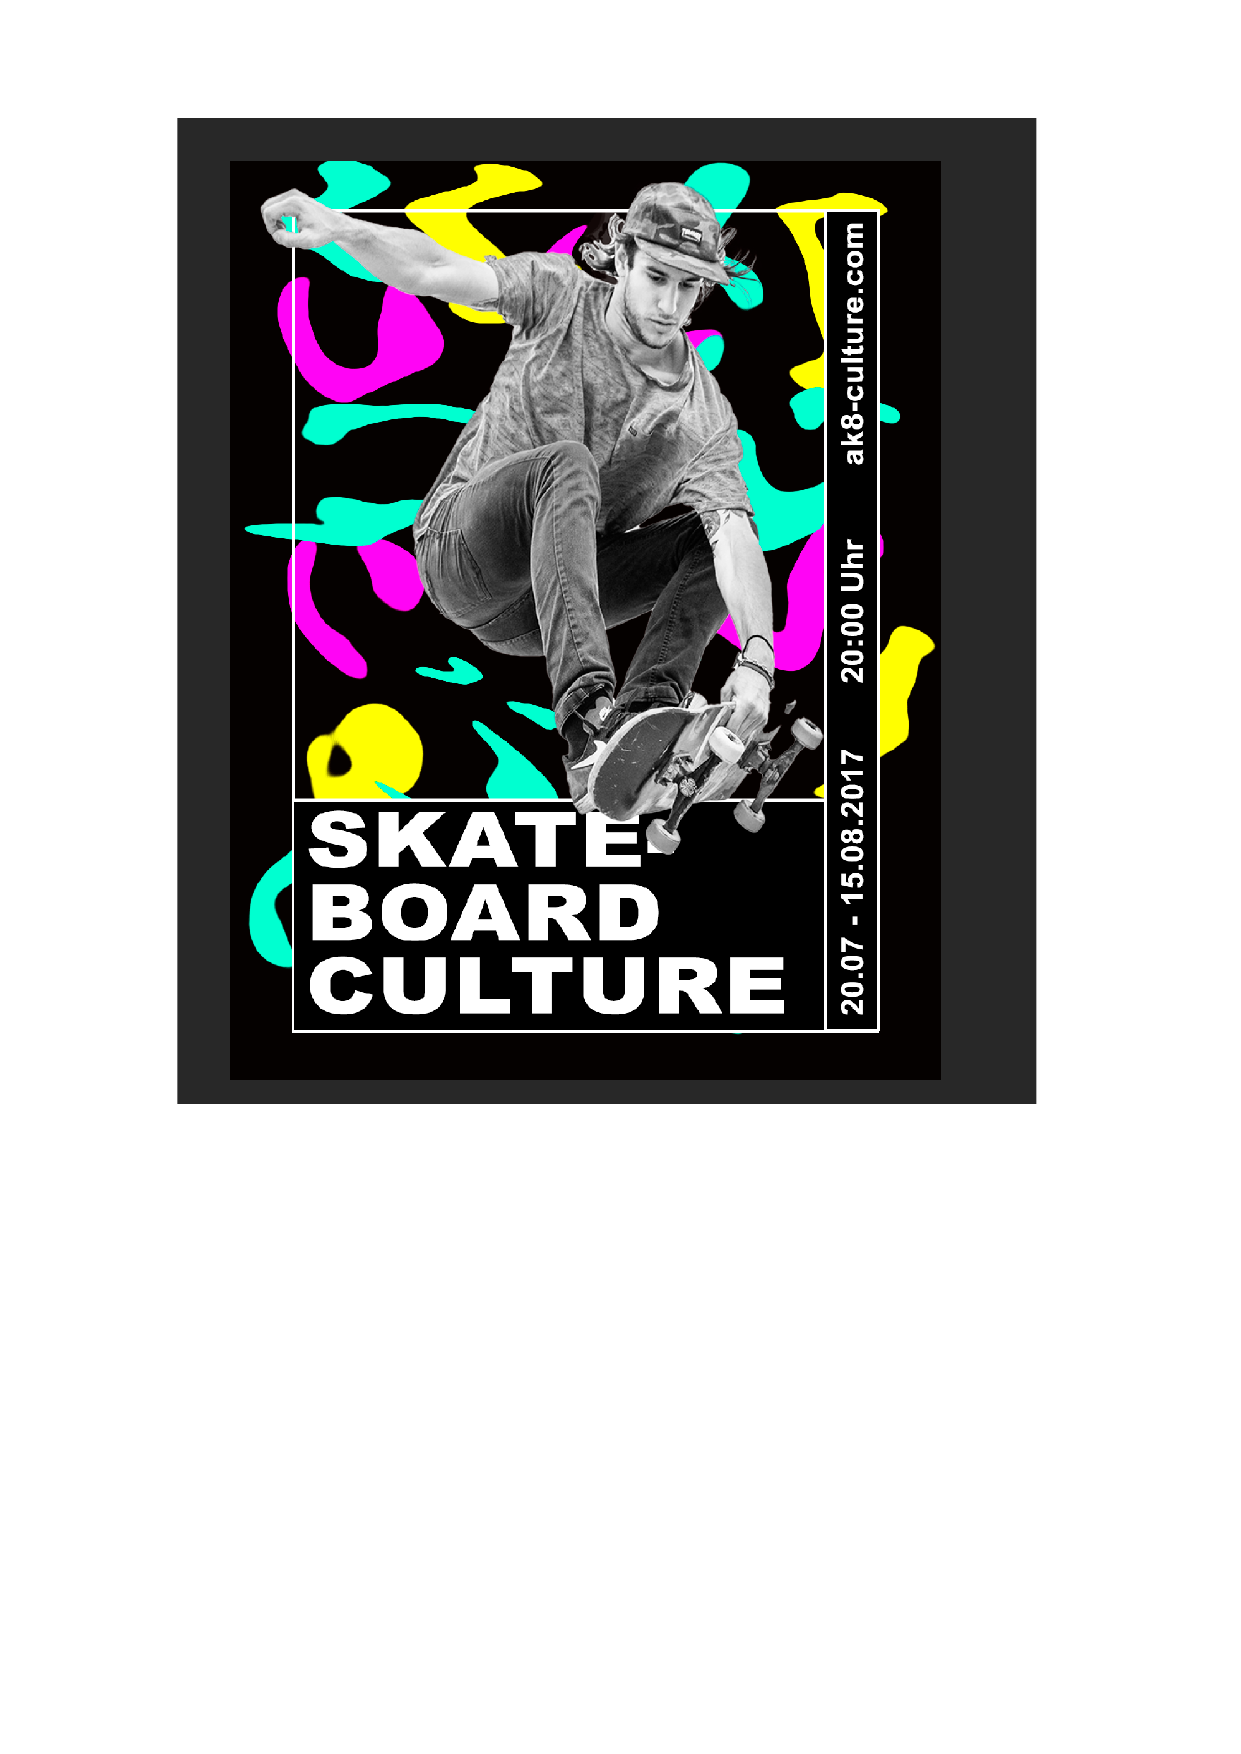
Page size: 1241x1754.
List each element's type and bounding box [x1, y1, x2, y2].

picture [177, 118, 1037, 1104]
